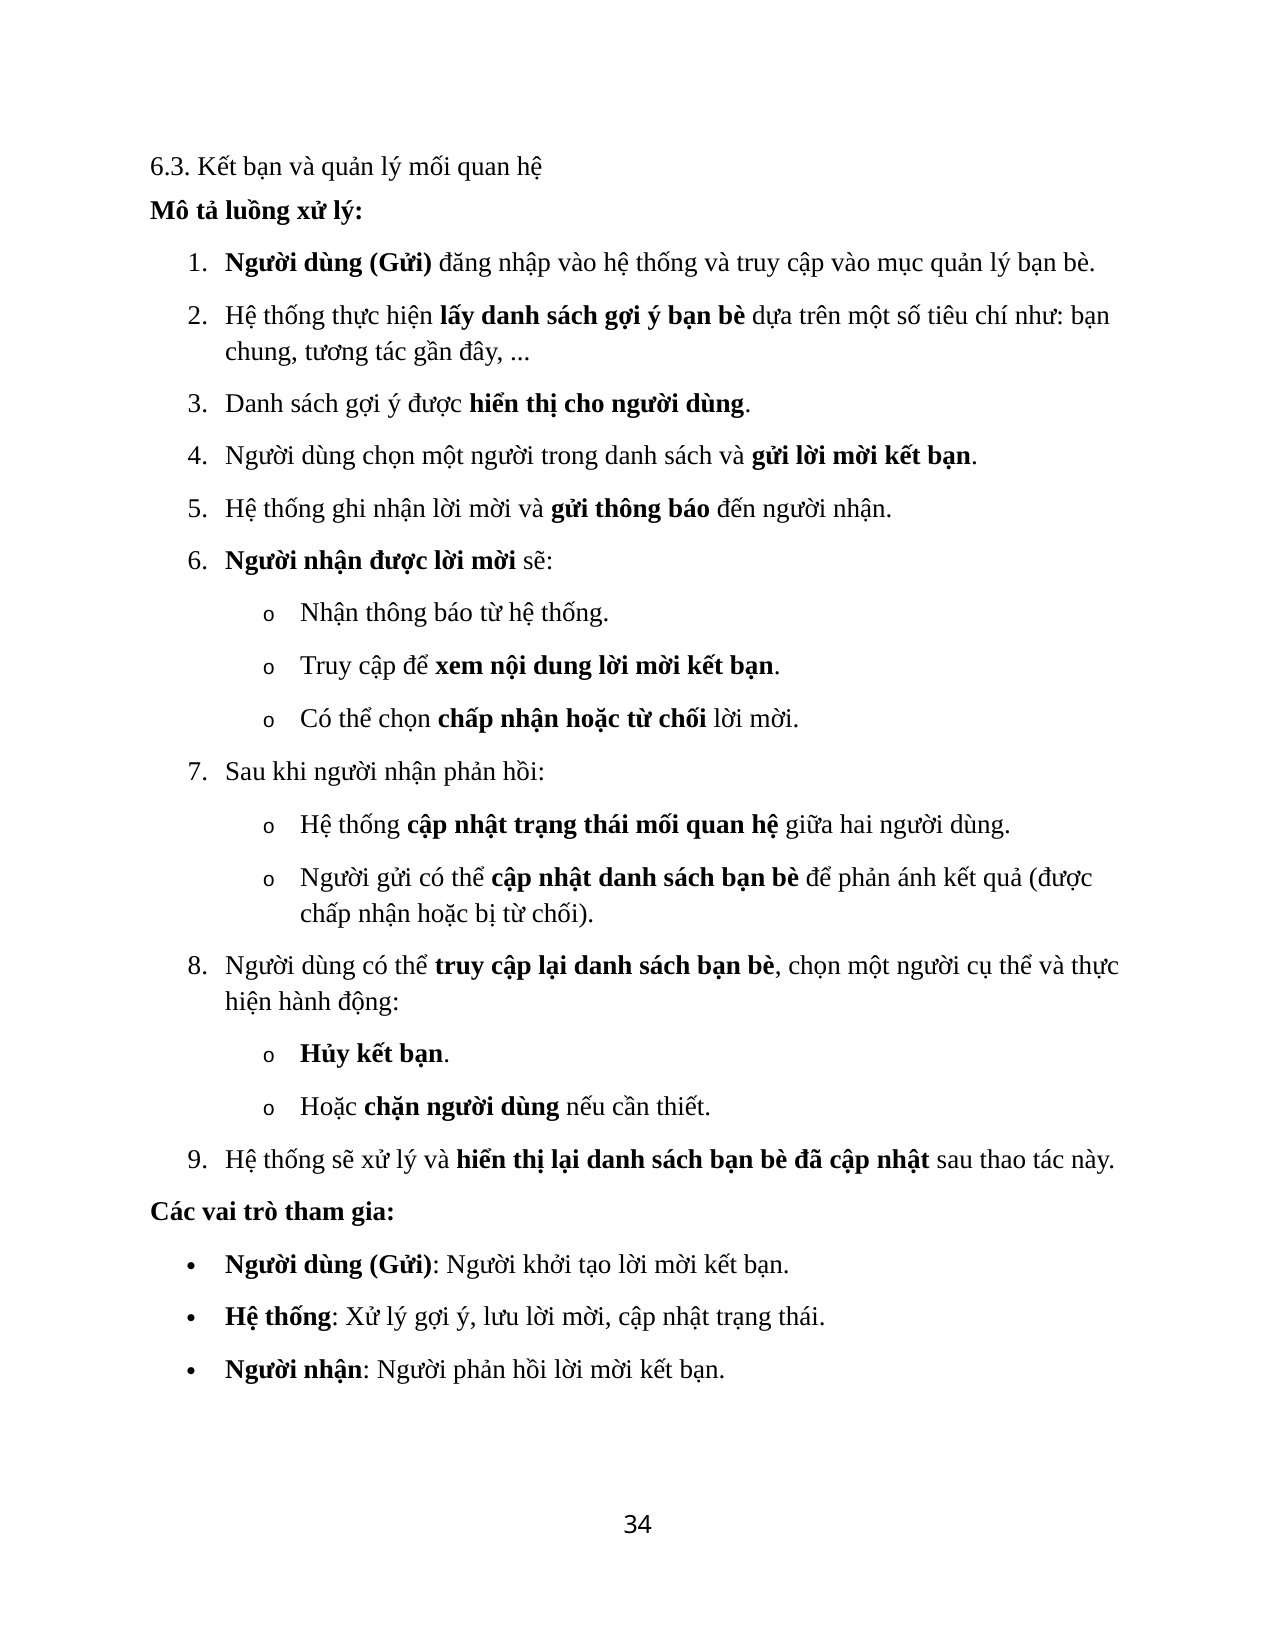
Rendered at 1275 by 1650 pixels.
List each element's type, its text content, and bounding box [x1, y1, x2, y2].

list Có thể chọn chấp nhận hoặc từ chối lời mời. [262, 702, 1125, 734]
list Hệ thống ghi nhận lời mời và gửi thông báo đến người nhận. [187, 492, 1125, 523]
list Hoặc chặn người dùng nếu cần thiết. [262, 1090, 1125, 1122]
list Người nhận: Người phản hồi lời mời kết bạn. [187, 1353, 1125, 1384]
list Người nhận được lời mời sẽ: [187, 544, 1125, 575]
text Các vai trò tham gia: [150, 1196, 1125, 1227]
list Người dùng (Gửi): Người khởi tạo lời mời kết bạn. [187, 1248, 1125, 1279]
list Người dùng có thể truy cập lại danh sách bạn bè, chọn một người cụ thể và thực hiện hành động: [187, 949, 1125, 1016]
subtitle 6.3. Kết bạn và quản lý mối quan hệ [150, 150, 1125, 181]
list Hệ thống cập nhật trạng thái mối quan hệ giữa hai người dùng. [262, 808, 1125, 839]
list Hệ thống thực hiện lấy danh sách gợi ý bạn bè dựa trên một số tiêu chí như: bạn chung, tương tác gần đây, ... [187, 299, 1125, 366]
list Người dùng chọn một người trong danh sách và gửi lời mời kết bạn. [187, 439, 1125, 471]
list Hệ thống sẽ xử lý và hiển thị lại danh sách bạn bè đã cập nhật sau thao tác này. [187, 1143, 1125, 1174]
list Hủy kết bạn. [262, 1037, 1125, 1069]
list Sau khi người nhận phản hồi: [187, 755, 1125, 786]
list Hệ thống: Xử lý gợi ý, lưu lời mời, cập nhật trạng thái. [187, 1300, 1125, 1331]
list Người dùng (Gửi) đăng nhập vào hệ thống và truy cập vào mục quản lý bạn bè. [187, 246, 1125, 278]
list Truy cập để xem nội dung lời mời kết bạn. [262, 649, 1125, 681]
text Mô tả luồng xử lý: [150, 194, 1125, 225]
list Người gửi có thể cập nhật danh sách bạn bè để phản ánh kết quả (được chấp nhận hoặc bị từ chối). [262, 861, 1125, 928]
list Nhận thông báo từ hệ thống. [262, 597, 1125, 628]
list Danh sách gợi ý được hiển thị cho người dùng. [187, 387, 1125, 418]
